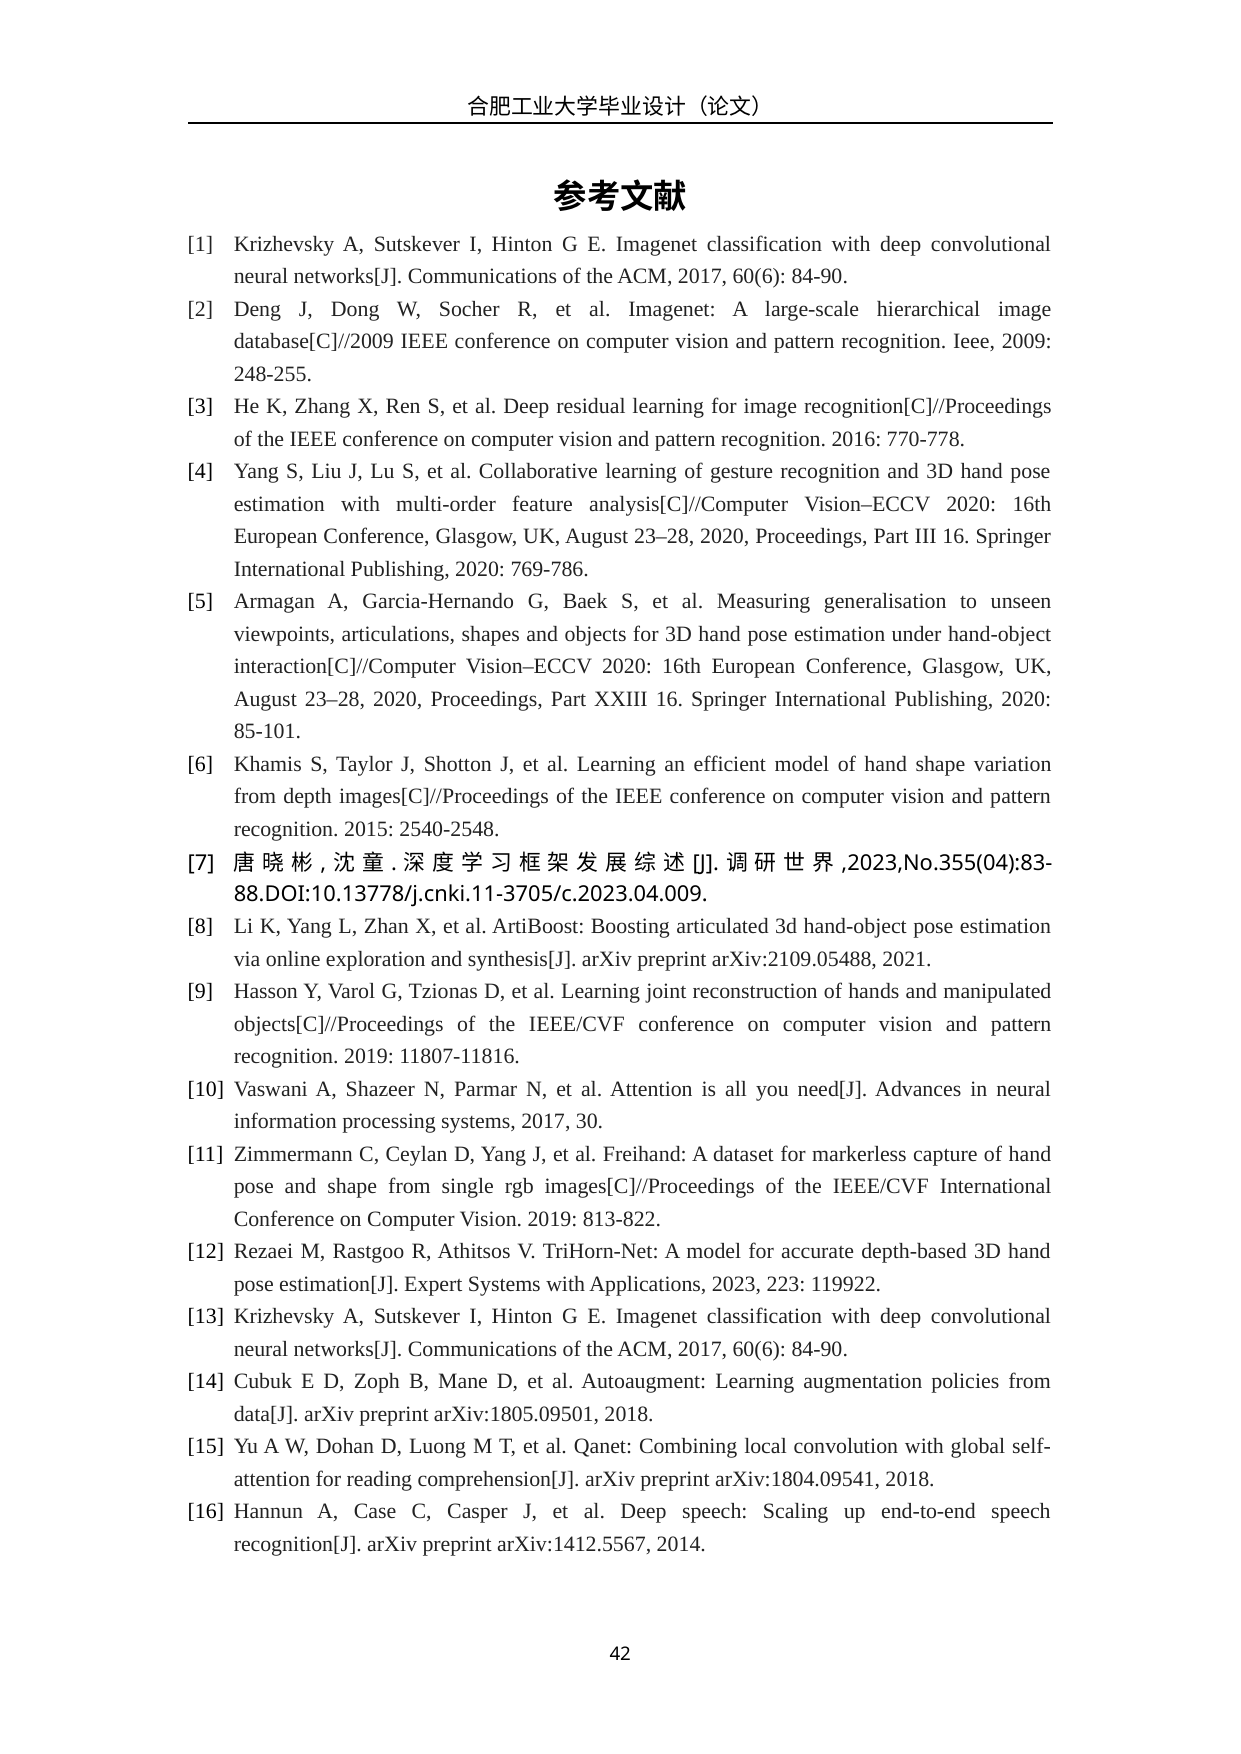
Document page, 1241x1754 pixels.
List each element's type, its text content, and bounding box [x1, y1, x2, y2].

text 参考文献 [187, 162, 1053, 227]
list Armagan A, Garcia-Hernando G, Baek S, et al. Measuring generalisation to unseen viewpoints, articulations, shapes and objects for 3D hand pose estimation under hand-object interaction[C]//Computer Vision–ECCV 2020: 16th European Conference, Glasgow, UK, August 23–28, 2020, Proceedings, Part XXIII 16. Springer International Publishing, 2020: 85-101. [187, 584, 1053, 747]
list Hannun A, Case C, Casper J, et al. Deep speech: Scaling up end-to-end speech recognition[J]. arXiv preprint arXiv:1412.5567, 2014. [187, 1494, 1053, 1559]
list Khamis S, Taylor J, Shotton J, et al. Learning an efficient model of hand shape variation from depth images[C]//Proceedings of the IEEE conference on computer vision and pattern recognition. 2015: 2540-2548. [187, 747, 1053, 844]
list Krizhevsky A, Sutskever I, Hinton G E. Imagenet classification with deep convolutional neural networks[J]. Communications of the ACM, 2017, 60(6): 84-90. [187, 227, 1053, 292]
list Yu A W, Dohan D, Luong M T, et al. Qanet: Combining local convolution with global self-attention for reading comprehension[J]. arXiv preprint arXiv:1804.09541, 2018. [187, 1429, 1053, 1494]
list Rezaei M, Rastgoo R, Athitsos V. TriHorn-Net: A model for accurate depth-based 3D hand pose estimation[J]. Expert Systems with Applications, 2023, 223: 119922. [187, 1234, 1053, 1299]
list 唐晓彬,沈童.深度学习框架发展综述[J].调研世界,2023,No.355(04):83-88.DOI:10.13778/j.cnki.11-3705/c.2023.04.009. [187, 844, 1053, 909]
list Yang S, Liu J, Lu S, et al. Collaborative learning of gesture recognition and 3D hand pose estimation with multi-order feature analysis[C]//Computer Vision–ECCV 2020: 16th European Conference, Glasgow, UK, August 23–28, 2020, Proceedings, Part III 16. Springer International Publishing, 2020: 769-786. [187, 454, 1053, 584]
list Zimmermann C, Ceylan D, Yang J, et al. Freihand: A dataset for markerless capture of hand pose and shape from single rgb images[C]//Proceedings of the IEEE/CVF International Conference on Computer Vision. 2019: 813-822. [187, 1137, 1053, 1234]
list Deng J, Dong W, Socher R, et al. Imagenet: A large-scale hierarchical image database[C]//2009 IEEE conference on computer vision and pattern recognition. Ieee, 2009: 248-255. [187, 292, 1053, 389]
list Vaswani A, Shazeer N, Parmar N, et al. Attention is all you need[J]. Advances in neural information processing systems, 2017, 30. [187, 1072, 1053, 1137]
list Hasson Y, Varol G, Tzionas D, et al. Learning joint reconstruction of hands and manipulated objects[C]//Proceedings of the IEEE/CVF conference on computer vision and pattern recognition. 2019: 11807-11816. [187, 974, 1053, 1072]
list Li K, Yang L, Zhan X, et al. ArtiBoost: Boosting articulated 3d hand-object pose estimation via online exploration and synthesis[J]. arXiv preprint arXiv:2109.05488, 2021. [187, 909, 1053, 974]
list He K, Zhang X, Ren S, et al. Deep residual learning for image recognition[C]//Proceedings of the IEEE conference on computer vision and pattern recognition. 2016: 770-778. [187, 389, 1053, 454]
list Krizhevsky A, Sutskever I, Hinton G E. Imagenet classification with deep convolutional neural networks[J]. Communications of the ACM, 2017, 60(6): 84-90. [187, 1299, 1053, 1364]
list Cubuk E D, Zoph B, Mane D, et al. Autoaugment: Learning augmentation policies from data[J]. arXiv preprint arXiv:1805.09501, 2018. [187, 1364, 1053, 1429]
